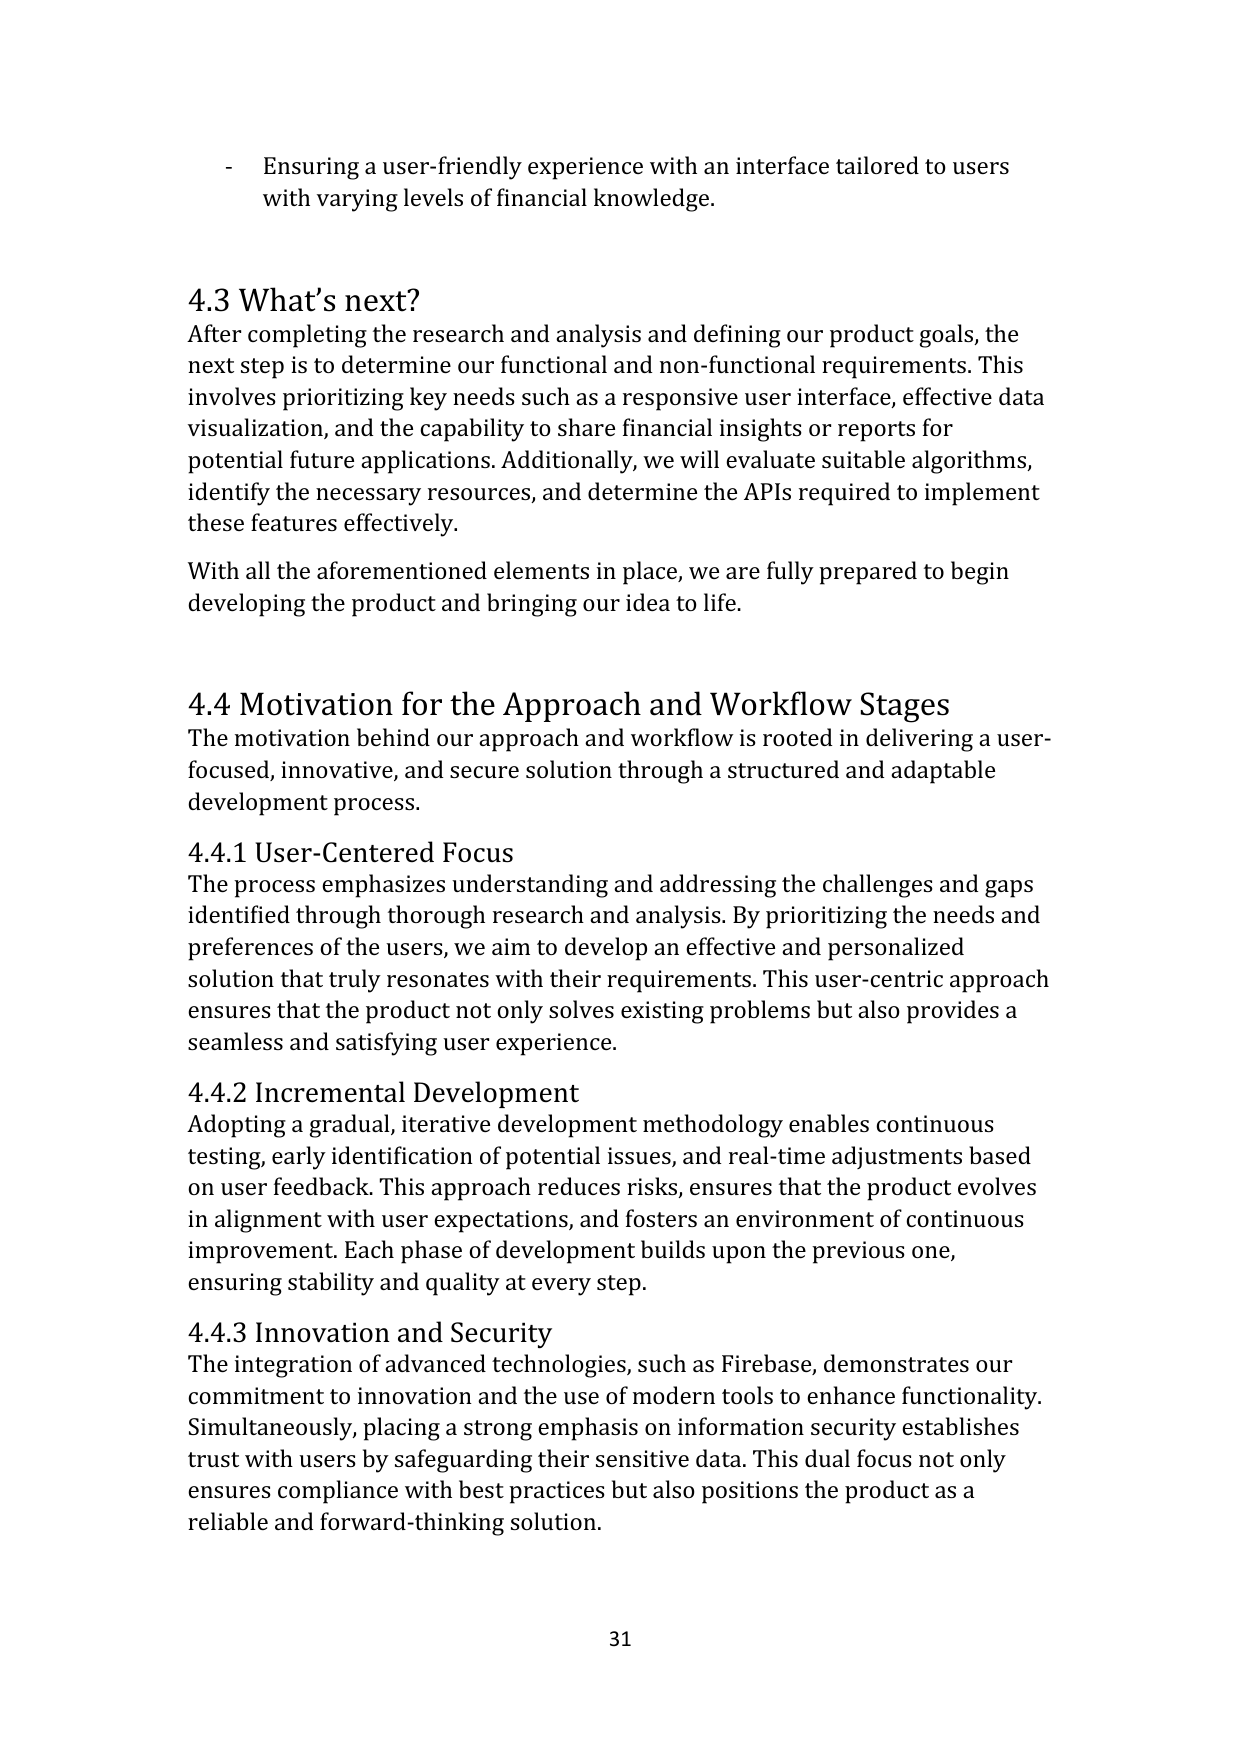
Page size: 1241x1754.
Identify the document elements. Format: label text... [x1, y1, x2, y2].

subtitle 4.3 What’s next? [187, 279, 1053, 318]
subtitle 4.4 Motivation for the Approach and Workflow Stages [187, 684, 1053, 723]
text Adopting a gradual, iterative development methodology enables continuous testing, early identification of potential issues, and real-time adjustments based on user feedback. This approach reduces risks, ensures that the product evolves in alignment with user expectations, and fosters an environment of continuous improvement. Each phase of development builds upon the previous one, ensuring stability and quality at every step. [187, 1109, 1053, 1296]
subtitle 4.4.2 Incremental Development [187, 1074, 1053, 1109]
text The integration of advanced technologies, such as Firebase, demonstrates our commitment to innovation and the use of modern tools to enhance functionality. Simultaneously, placing a strong emphasis on information security establishes trust with users by safeguarding their sensitive data. This dual focus not only ensures compliance with best practices but also positions the product as a reliable and forward-thinking solution. [187, 1349, 1053, 1536]
list Ensuring a user-friendly experience with an interface tailored to users with varying levels of financial knowledge. [225, 150, 1053, 212]
text After completing the research and analysis and defining our product goals, the next step is to determine our functional and non-functional requirements. This involves prioritizing key needs such as a responsive user interface, effective data visualization, and the capability to share financial insights or reports for potential future applications. Additionally, we will evaluate suitable algorithms, identify the necessary resources, and determine the APIs required to implement these features effectively. [187, 318, 1053, 537]
text The motivation behind our approach and workflow is rooted in delivering a user-focused, innovative, and secure solution through a structured and adaptable development process. [187, 723, 1053, 815]
text With all the aforementioned elements in place, we are fully prepared to begin developing the product and bringing our idea to life. [187, 556, 1053, 617]
subtitle 4.4.1 User-Centered Focus [187, 834, 1053, 868]
subtitle 4.4.3 Innovation and Security [187, 1315, 1053, 1349]
text The process emphasizes understanding and addressing the challenges and gaps identified through thorough research and analysis. By prioritizing the needs and preferences of the users, we aim to develop an effective and personalized solution that truly resonates with their requirements. This user-centric approach ensures that the product not only solves existing problems but also provides a seamless and satisfying user experience. [187, 868, 1053, 1056]
